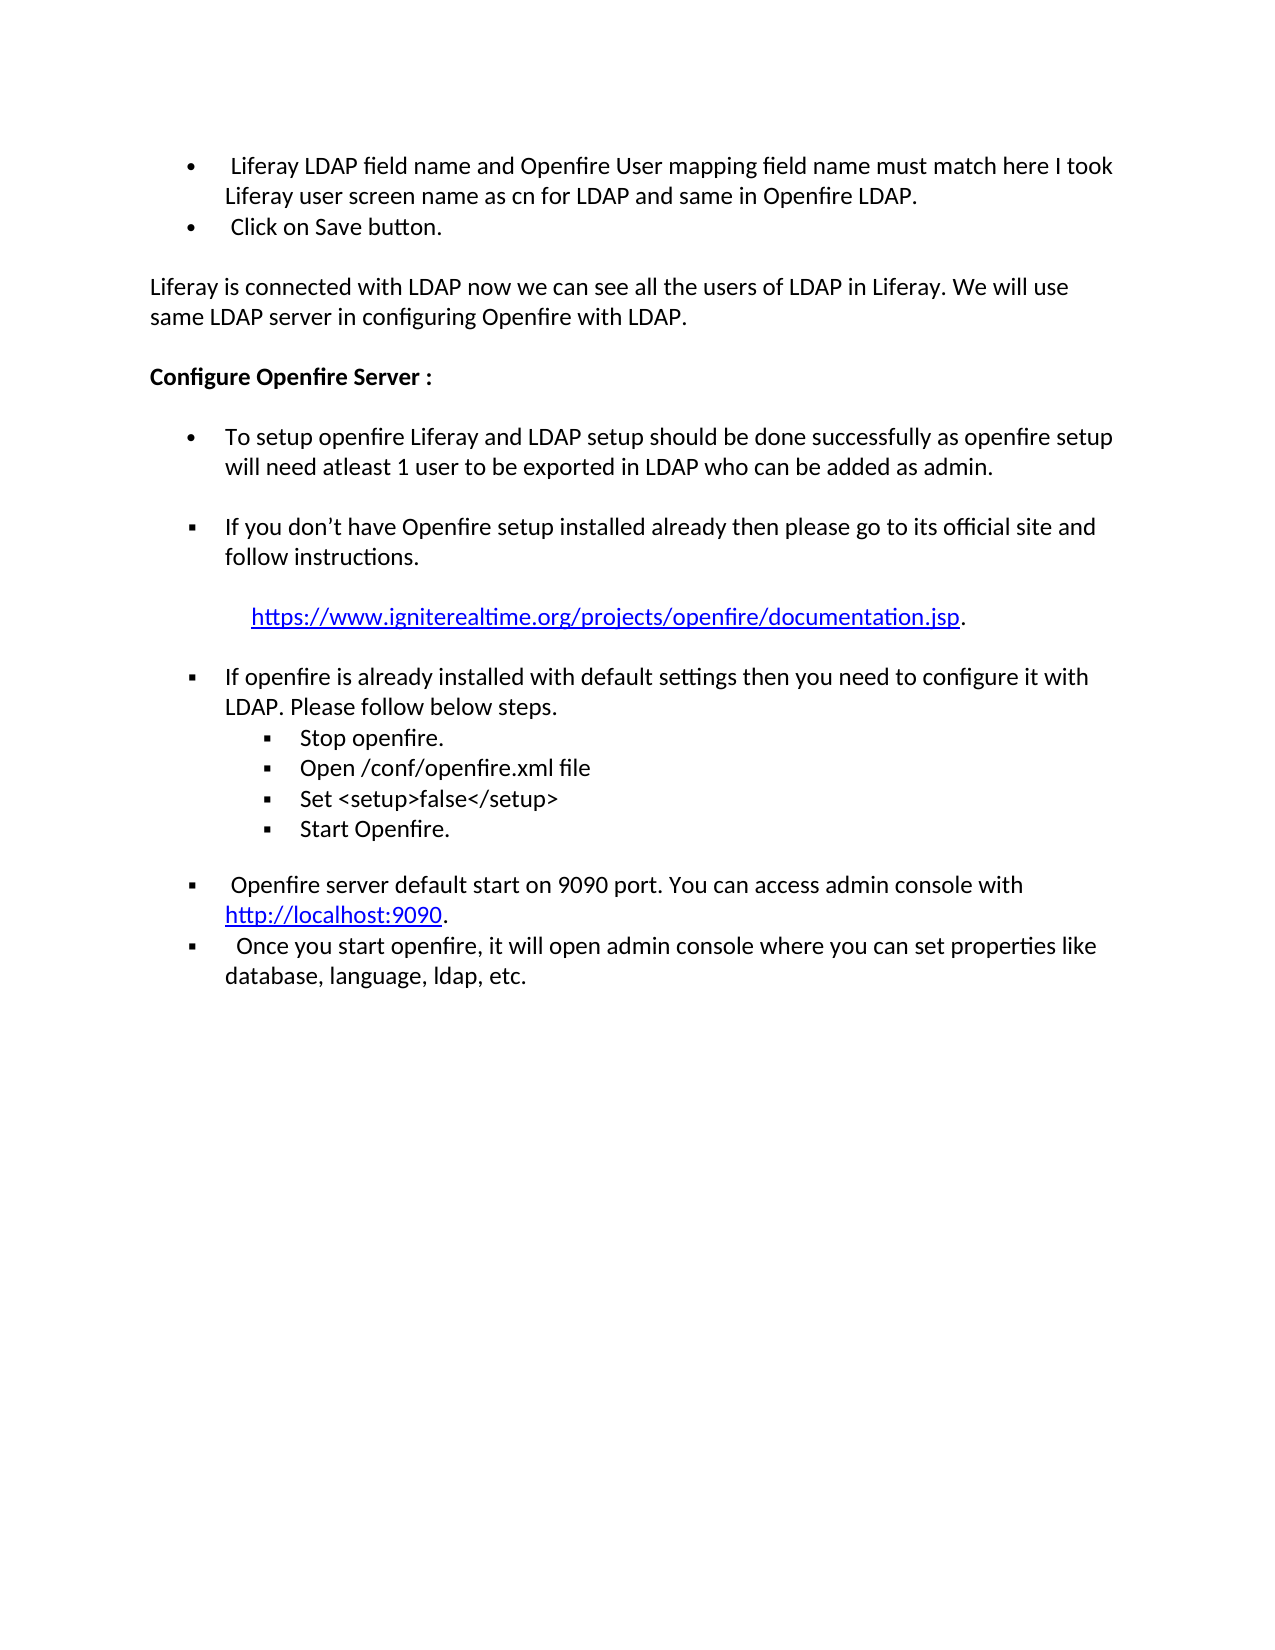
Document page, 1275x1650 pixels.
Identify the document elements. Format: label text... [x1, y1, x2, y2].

list If you don’t have Openfire setup installed already then please go to its official site and follow instructions. [187, 511, 1125, 572]
list Once you start openfire, it will open admin console where you can set properties like database, language, ldap, etc. [187, 930, 1125, 991]
text Configure Openfire Server : [150, 361, 1125, 391]
list Liferay LDAP field name and Openfire User mapping field name must match here I took Liferay user screen name as cn for LDAP and same in Openfire LDAP. [187, 150, 1125, 211]
list If openfire is already installed with default settings then you need to configure it with LDAP. Please follow below steps. [187, 661, 1125, 722]
list Set <setup>false</setup> [262, 783, 1125, 813]
text Liferay is connected with LDAP now we can see all the users of LDAP in Liferay. We will use same LDAP server in configuring Openfire with LDAP. [150, 271, 1125, 332]
list To setup openfire Liferay and LDAP setup should be done successfully as openfire setup will need atleast 1 user to be exported in LDAP who can be added as admin. [187, 421, 1125, 482]
list Openfire server default start on 9090 port. You can access admin console with http://localhost:9090. [187, 869, 1125, 930]
list Start Openfire. [262, 813, 1125, 844]
list Click on Save button. [187, 211, 1125, 242]
list Open /conf/openfire.xml file [262, 752, 1125, 783]
list Stop openfire. [262, 722, 1125, 752]
text https://www.igniterealtime.org/projects/openfire/documentation.jsp. [150, 601, 1125, 632]
